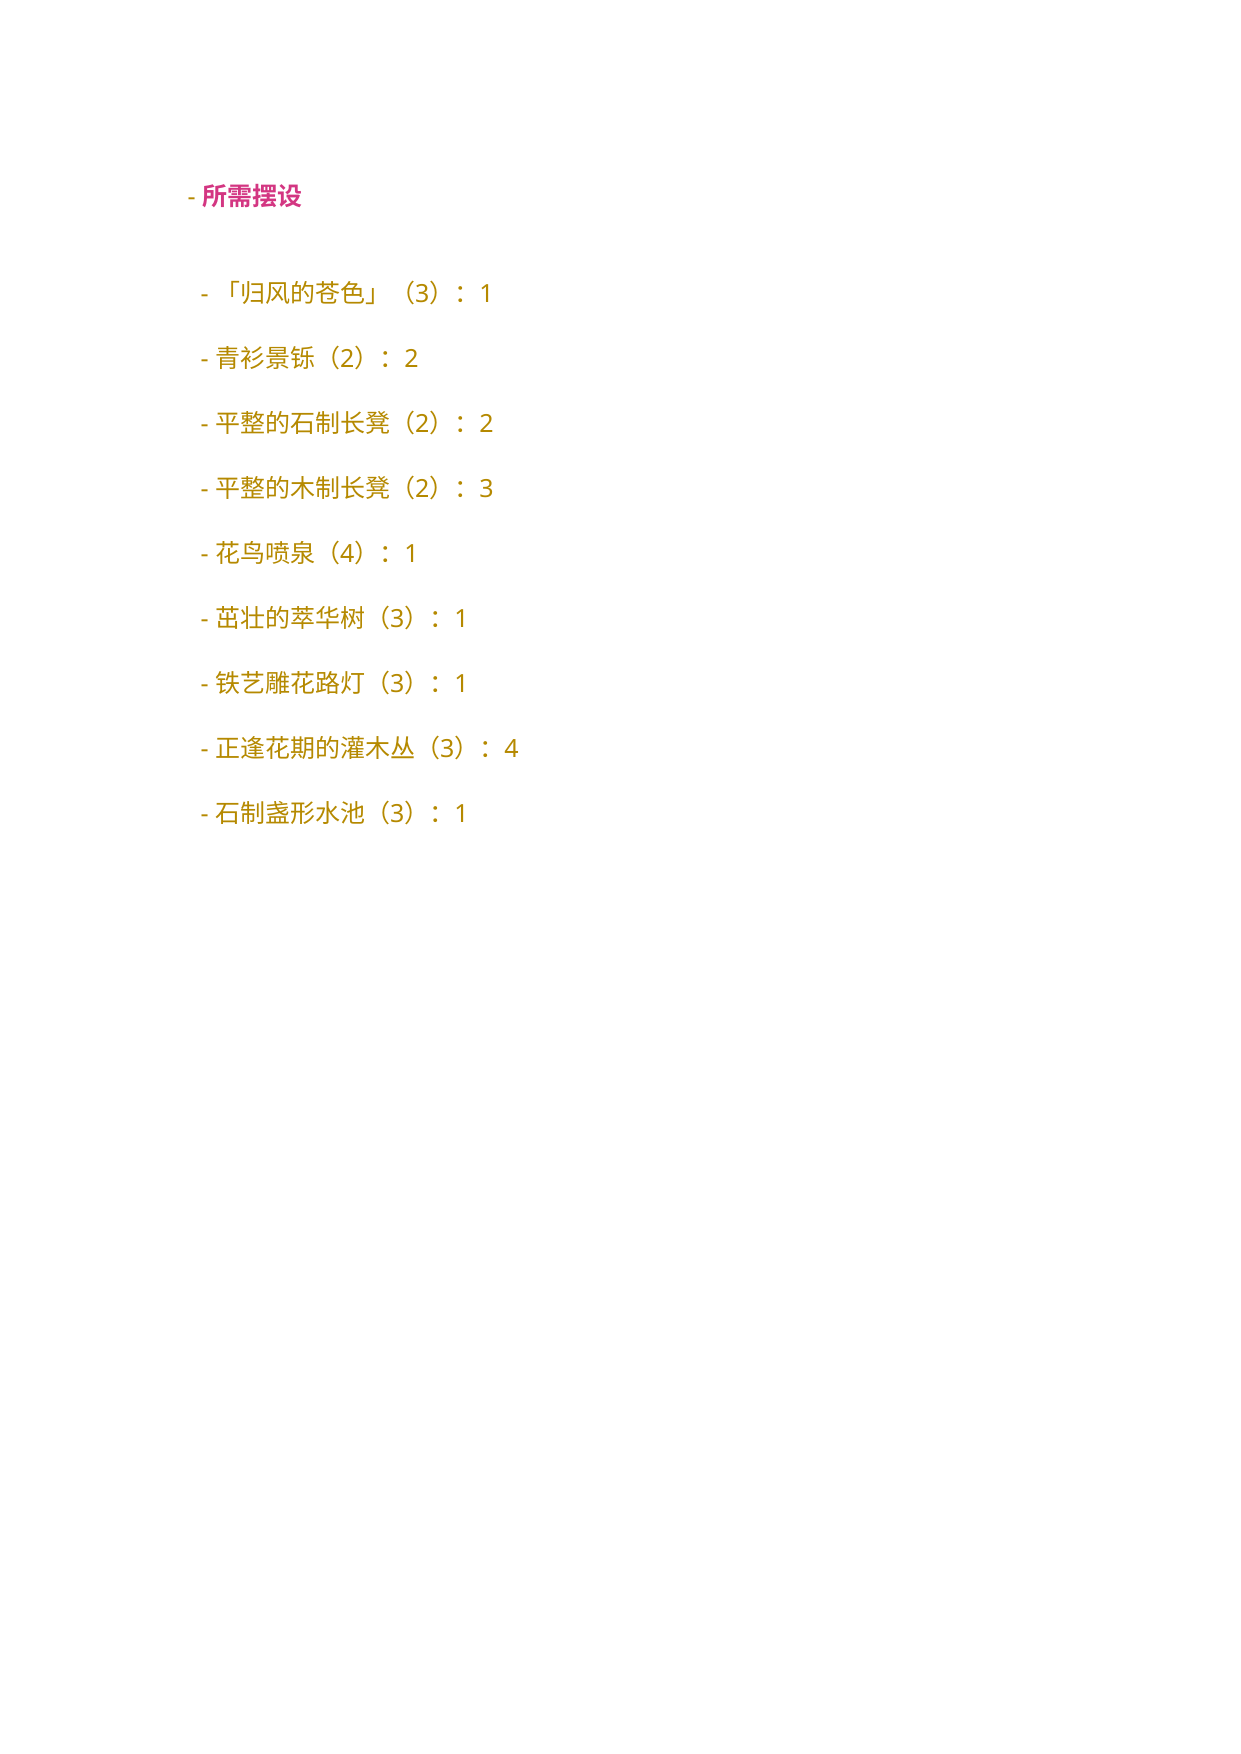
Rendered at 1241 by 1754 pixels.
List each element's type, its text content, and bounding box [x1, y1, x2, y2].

text - 所需摆设 [187, 162, 1053, 227]
text - 正逢花期的灌木丛（3）：4 [187, 714, 1053, 779]
text - 花鸟喷泉（4）：1 [187, 519, 1053, 584]
text - 平整的木制长凳（2）：3 [187, 454, 1053, 519]
text - 青衫景铄（2）：2 [187, 324, 1053, 389]
text - 「归风的苍色」（3）：1 [187, 259, 1053, 324]
text - 石制盏形水池（3）：1 [187, 779, 1053, 844]
text - 茁壮的萃华树（3）：1 [187, 584, 1053, 649]
text - 铁艺雕花路灯（3）：1 [187, 649, 1053, 714]
text - 平整的石制长凳（2）：2 [187, 389, 1053, 454]
